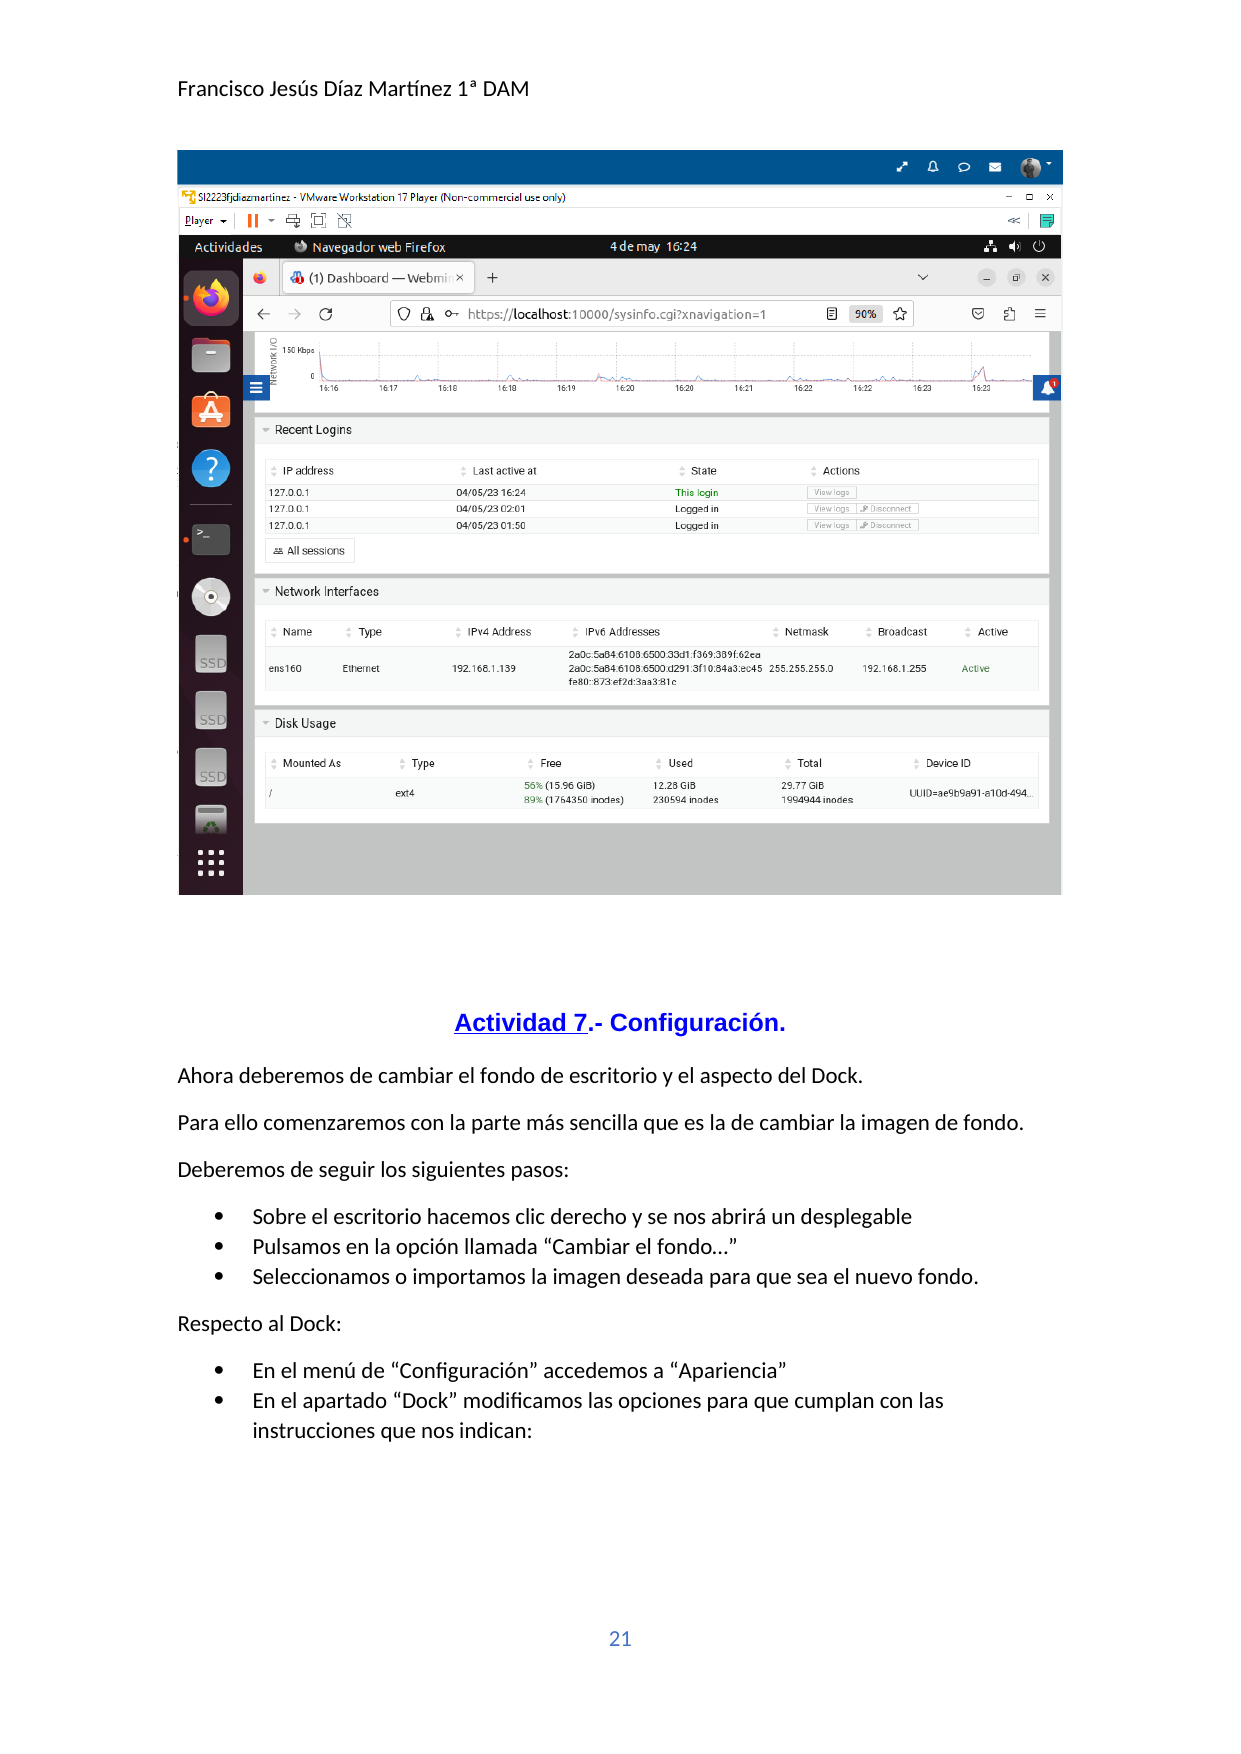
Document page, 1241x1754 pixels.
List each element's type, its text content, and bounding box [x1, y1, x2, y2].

text Para ello comenzaremos con la parte más sencilla que es la de cambiar la imagen de fondo. [177, 1108, 1063, 1136]
text Deberemos de seguir los siguientes pasos: [177, 1155, 1063, 1183]
text Respecto al Dock: [177, 1309, 1063, 1337]
picture [177, 147, 1063, 895]
list Sobre el escritorio hacemos clic derecho y se nos abrirá un desplegable [215, 1202, 1063, 1230]
list Seleccionamos o importamos la imagen deseada para que sea el nuevo fondo. [215, 1262, 1063, 1290]
list En el apartado “Dock” modificamos las opciones para que cumplan con las instrucciones que nos indican: [215, 1386, 1063, 1444]
list En el menú de “Configuración” accedemos a “Apariencia” [215, 1356, 1063, 1384]
list Pulsamos en la opción llamada “Cambiar el fondo…” [215, 1232, 1063, 1260]
text Ahora deberemos de cambiar el fondo de escritorio y el aspecto del Dock. [177, 1061, 1063, 1089]
text Actividad 7.- Configuración. [177, 1007, 1063, 1036]
